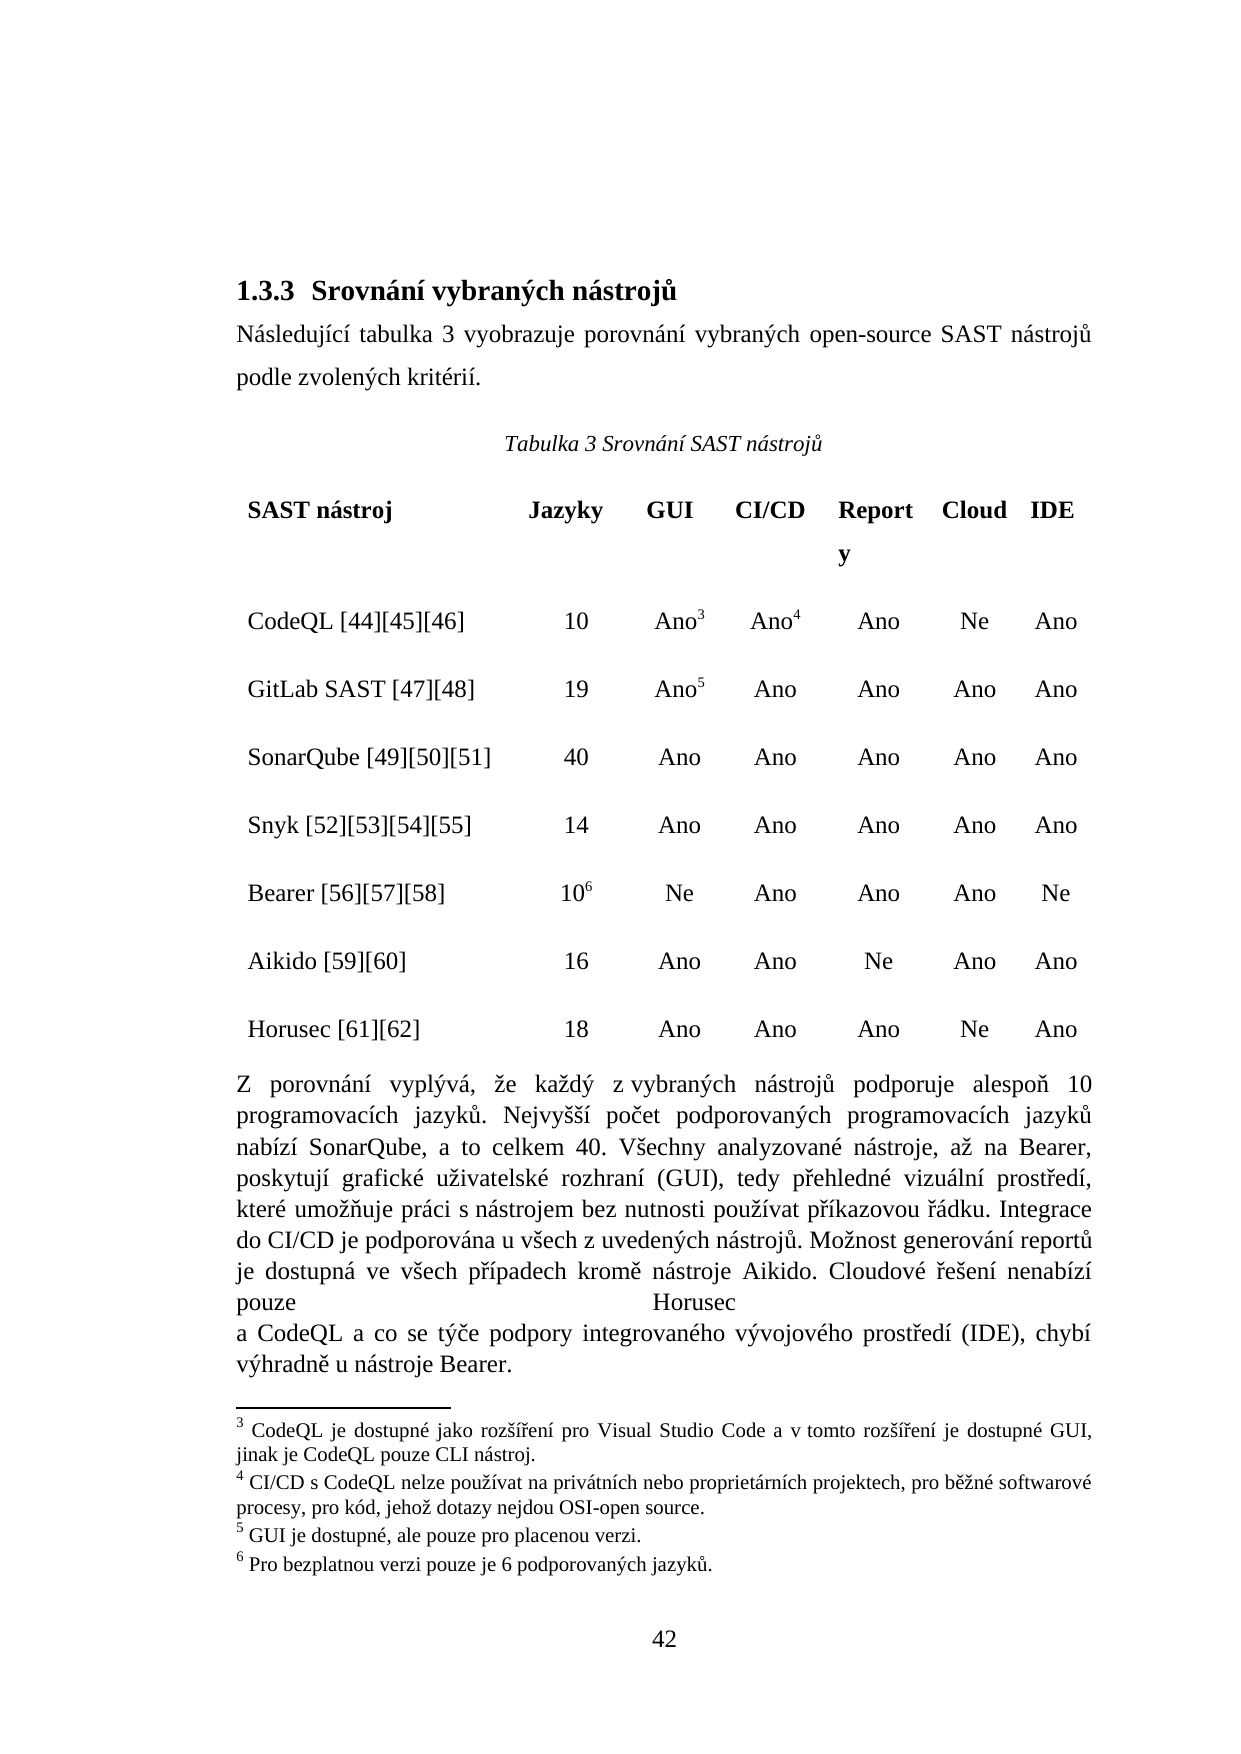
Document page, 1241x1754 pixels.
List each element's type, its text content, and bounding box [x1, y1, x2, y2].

table_cell Snyk [52][53][54][55] [236, 798, 517, 866]
table_cell 10 [517, 866, 635, 933]
table_cell Ne [930, 594, 1019, 661]
table_header IDE [1019, 482, 1093, 593]
table_cell Ano [930, 934, 1019, 1002]
table_cell 16 [517, 934, 635, 1002]
table_cell Ano [930, 798, 1019, 866]
table_header Reporty [827, 482, 930, 593]
table_cell Ano [724, 866, 827, 933]
table_cell Ano [635, 661, 723, 729]
table_cell Ano [1019, 1002, 1093, 1069]
table_cell Aikido [59][60] [236, 934, 517, 1002]
table_cell Ano [930, 661, 1019, 729]
table_cell Ano [724, 661, 827, 729]
table_header SAST nástroj [236, 482, 517, 593]
table_cell 40 [517, 730, 635, 797]
table_cell Ne [635, 866, 723, 933]
table_cell Ne [827, 934, 930, 1002]
table_cell 18 [517, 1002, 635, 1069]
table_cell Ano [827, 594, 930, 661]
table_cell Ano [724, 594, 827, 661]
text Tabulka 3 Srovnání SAST nástrojů [236, 430, 1092, 457]
table_cell Horusec [61][62] [236, 1002, 517, 1069]
table_cell Ano [1019, 798, 1093, 866]
table_header Jazyky [517, 482, 635, 593]
table_cell Ne [1019, 866, 1093, 933]
subtitle Srovnání vybraných nástrojů [236, 273, 1092, 307]
table_header CI/CD [724, 482, 827, 593]
table_cell GitLab SAST [47][48] [236, 661, 517, 729]
table_cell 19 [517, 661, 635, 729]
table_cell Ano [1019, 661, 1093, 729]
table_cell Ano [635, 798, 723, 866]
text Z porovnání vyplývá, že každý z vybraných nástrojů podporuje alespoň 10 programovacích jazyků. Nejvyšší počet podporovaných programovacích jazyků nabízí SonarQube, a to celkem 40. Všechny analyzované nástroje, až na Bearer, poskytují grafické uživatelské rozhraní (GUI), tedy přehledné vizuální prostředí, které umožňuje práci s nástrojem bez nutnosti používat příkazovou řádku. Integrace do CI/CD je podporována u všech z uvedených nástrojů. Možnost generování reportů je dostupná ve všech případech kromě nástroje Aikido. Cloudové řešení nenabízí pouze Horusec a CodeQL a co se týče podpory integrovaného vývojového prostředí (IDE), chybí výhradně u nástroje Bearer. [236, 1069, 1092, 1378]
table_cell Ano [724, 730, 827, 797]
table_header GUI [635, 482, 723, 593]
table_cell Ano [635, 1002, 723, 1069]
table_cell Ano [827, 1002, 930, 1069]
table_cell Ano [1019, 730, 1093, 797]
table_cell Ano [827, 798, 930, 866]
table_cell SonarQube [49][50][51] [236, 730, 517, 797]
table_cell Ano [635, 594, 723, 661]
table_cell Ano [1019, 594, 1093, 661]
table_cell CodeQL [44][45][46] [236, 594, 517, 661]
table_cell Bearer [56][57][58] [236, 866, 517, 933]
table_cell Ano [930, 866, 1019, 933]
table_cell Ano [724, 1002, 827, 1069]
table_cell Ano [827, 661, 930, 729]
table_cell Ano [724, 798, 827, 866]
table_cell Ano [930, 730, 1019, 797]
table_cell Ano [635, 934, 723, 1002]
table_cell Ano [827, 730, 930, 797]
table_cell 10 [517, 594, 635, 661]
table_cell Ano [635, 730, 723, 797]
table_cell 14 [517, 798, 635, 866]
table_cell Ne [930, 1002, 1019, 1069]
table_cell Ano [724, 934, 827, 1002]
text Následující tabulka 3 vyobrazuje porovnání vybraných open-source SAST nástrojů podle zvolených kritérií. [236, 319, 1092, 391]
table_cell Ano [1019, 934, 1093, 1002]
table_cell Ano [827, 866, 930, 933]
table_header Cloud [930, 482, 1019, 593]
